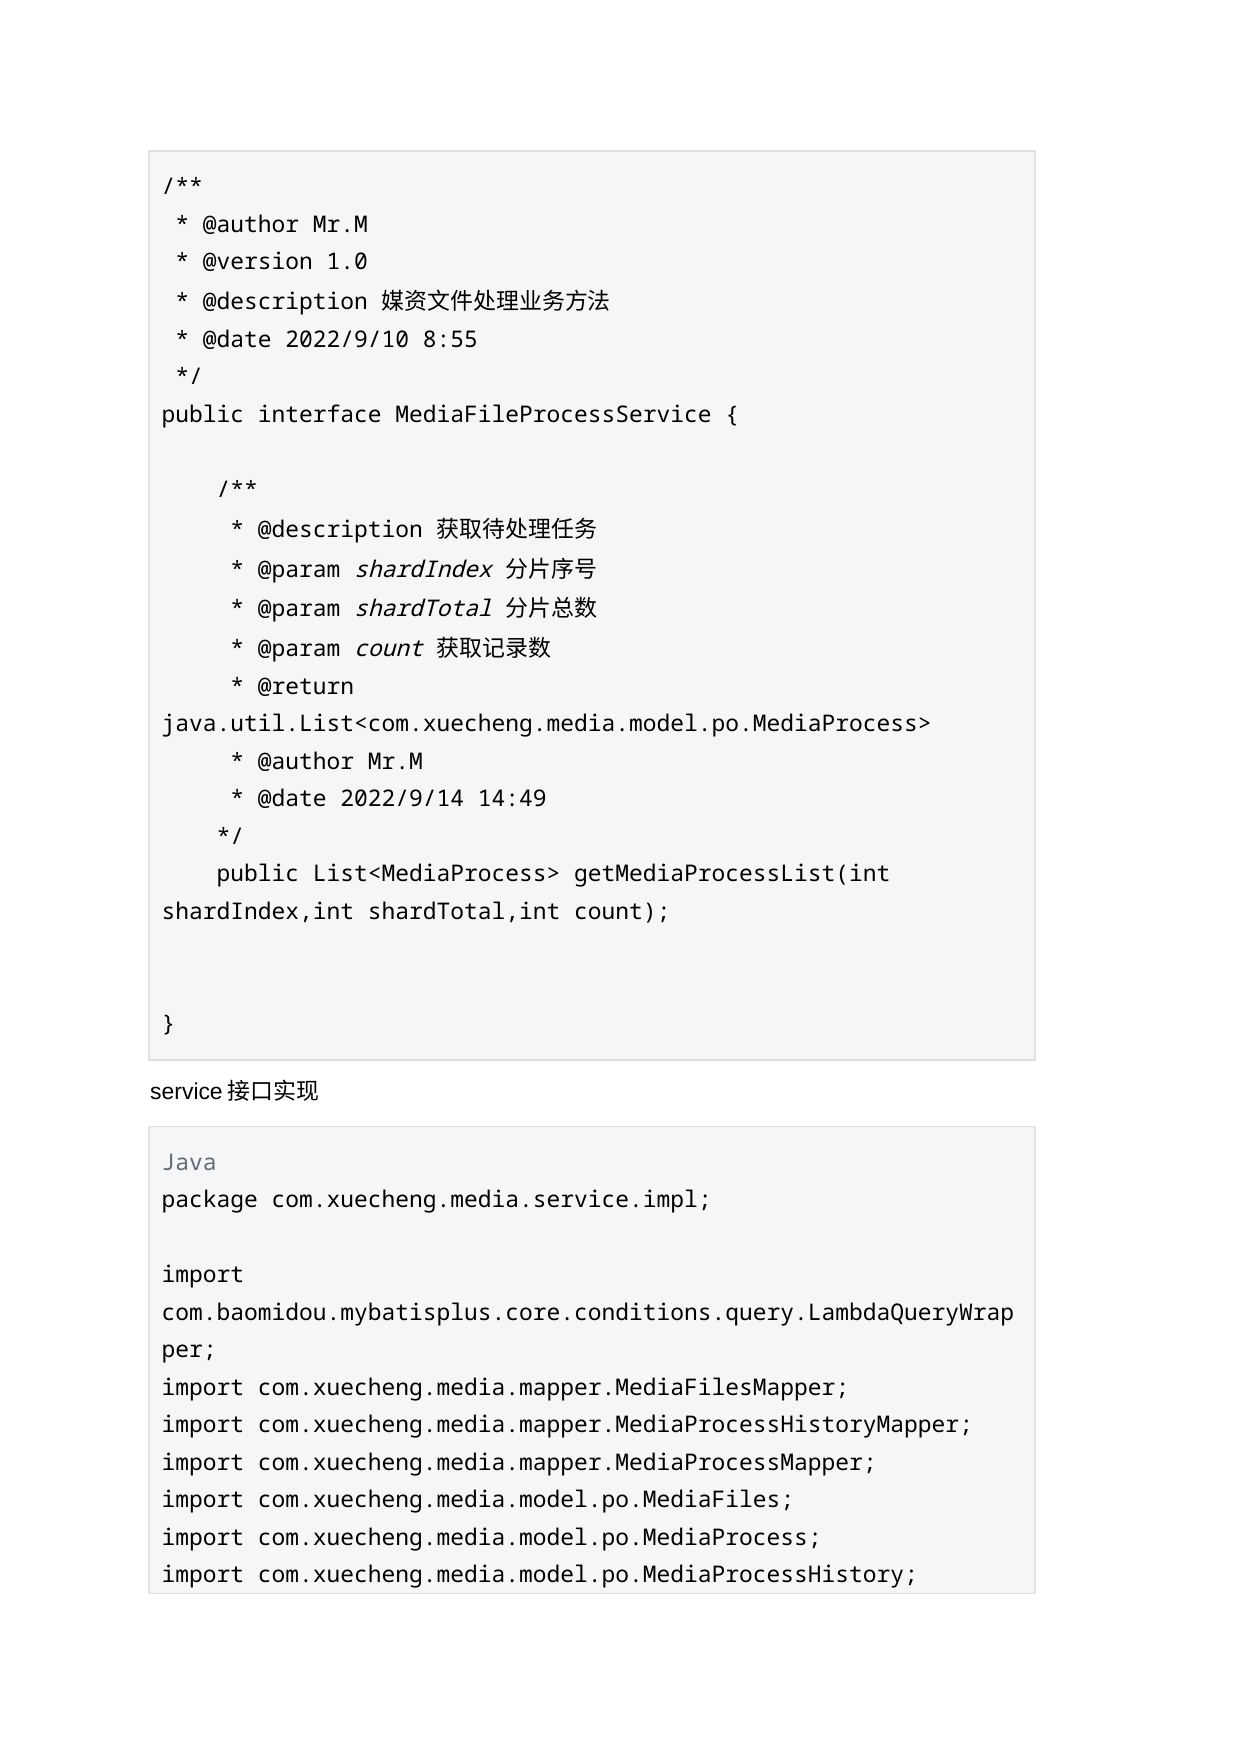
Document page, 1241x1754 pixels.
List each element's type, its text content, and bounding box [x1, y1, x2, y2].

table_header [150, 1127, 1034, 1593]
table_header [150, 152, 1034, 1059]
text service接口实现 [150, 1073, 1090, 1106]
